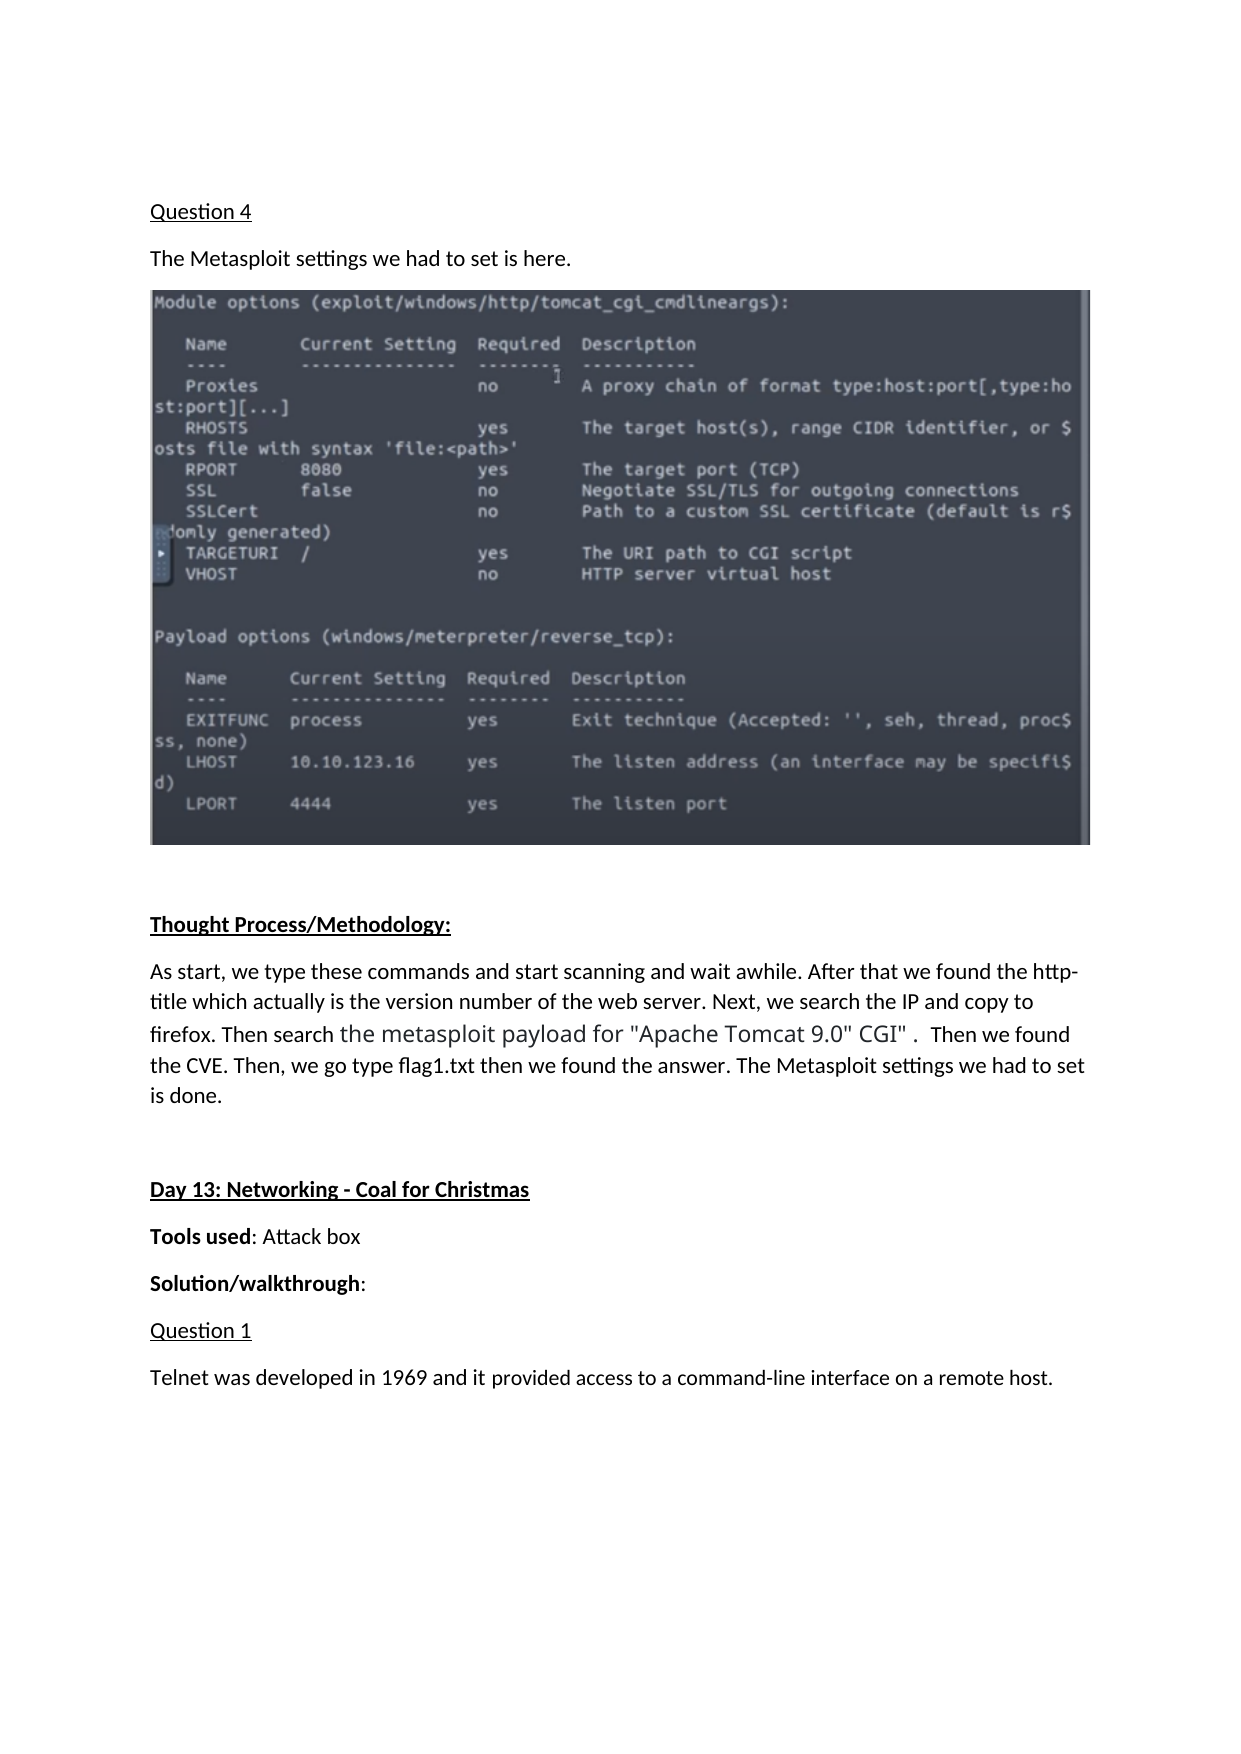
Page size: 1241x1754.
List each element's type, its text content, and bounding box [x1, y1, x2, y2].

text Thought Process/Methodology: [150, 910, 1090, 938]
picture [150, 290, 1091, 845]
text The Metasploit settings we had to set is here. [150, 244, 1090, 272]
text Solution/walkthrough: [150, 1269, 1090, 1297]
text As start, we type these commands and start scanning and wait awhile. After that we found the http-title which actually is the version number of the web server. Next, we search the IP and copy to firefox. Then search the metasploit payload for "Apache Tomcat 9.0" CGI" . Then we found the CVE. Then, we go type flag1.txt then we found the answer. The Metasploit settings we had to set is done. [150, 957, 1090, 1109]
text Day 13: Networking - Coal for Christmas [150, 1175, 1090, 1203]
text Telnet was developed in 1969 and it provided access to a command-line interface on a remote host. [150, 1363, 1090, 1391]
text Question 1 [150, 1316, 1090, 1344]
text Tools used: Attack box [150, 1222, 1090, 1250]
text Question 4 [150, 197, 1090, 225]
